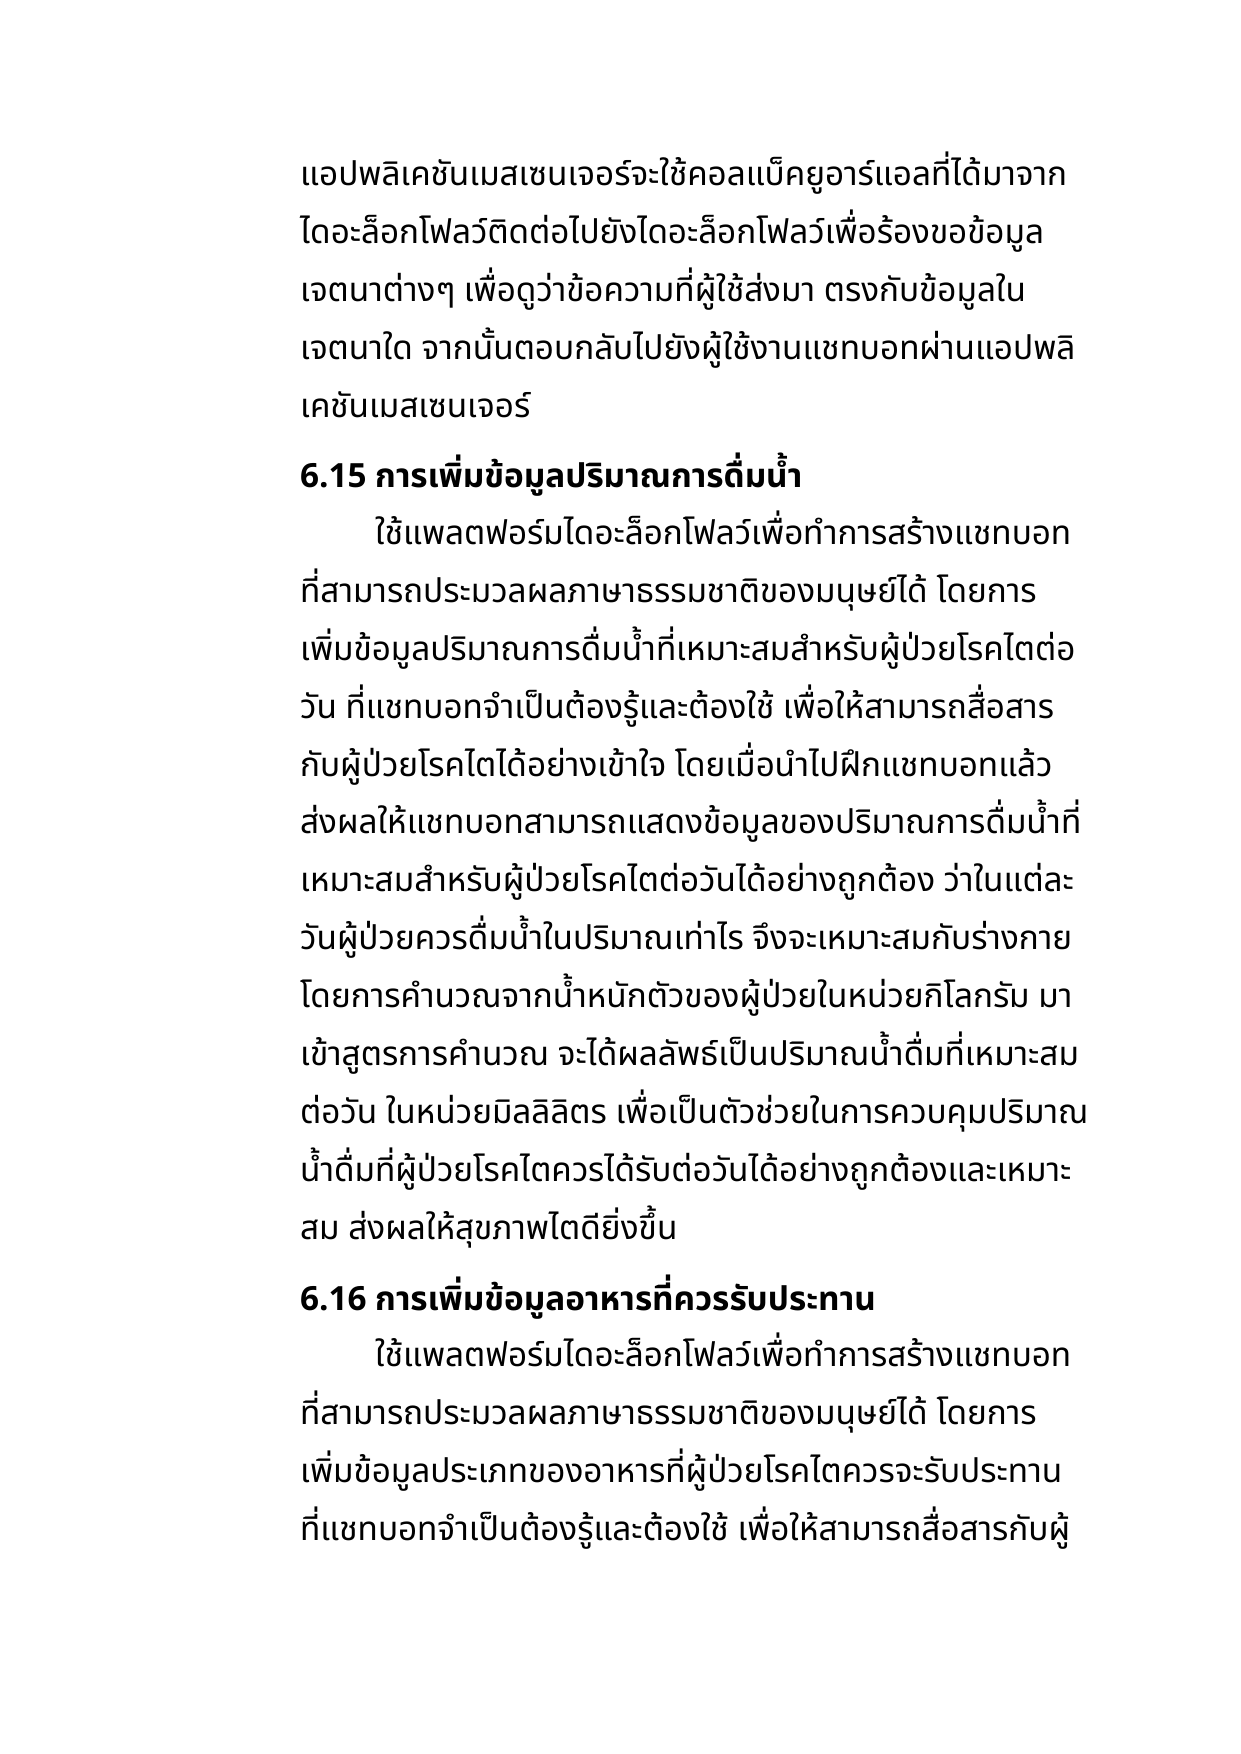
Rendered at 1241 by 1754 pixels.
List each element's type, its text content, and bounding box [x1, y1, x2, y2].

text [300, 150, 1090, 432]
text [300, 1331, 1090, 1555]
subtitle การเพิ่มข้อมูลปริมาณการดื่มน้ำ [300, 452, 1090, 503]
subtitle การเพิ่มข้อมูลอาหารที่ควรรับประทาน [300, 1274, 1090, 1325]
text ใช้แพลตฟอร์มไดอะล็อกโฟลว์เพื่อทำการสร้างแชทบอทที่สามารถประมวลผลภาษาธรรมชาติของมนุษย์ได้ โดยการเพิ่มข้อมูลปริมาณการดื่มน้ำที่เหมาะสมสำหรับผู้ป่วยโรคไตต่อวัน ที่แชทบอทจำเป็นต้องรู้และต้องใช้ เพื่อให้สามารถสื่อสารกับผู้ป่วยโรคไตได้อย่างเข้าใจ โดยเมื่อนำไปฝึกแชทบอทแล้ว ส่งผลให้แชทบอทสามารถแสดงข้อมูลของปริมาณการดื่มน้ำที่เหมาะสมสำหรับผู้ป่วยโรคไตต่อวันได้อย่างถูกต้อง ว่าในแต่ละวันผู้ป่วยควรดื่มน้ำในปริมาณเท่าไร จึงจะเหมาะสมกับร่างกาย โดยการคำนวณจากน้ำหนักตัวของผู้ป่วยในหน่วยกิโลกรัม มาเข้าสูตรการคำนวณ จะได้ผลลัพธ์เป็นปริมาณน้ำดื่มที่เหมาะสมต่อวัน ในหน่วยมิลลิลิตร เพื่อเป็นตัวช่วยในการควบคุมปริมาณน้ำดื่มที่ผู้ป่วยโรคไตควรได้รับต่อวันได้อย่างถูกต้องและเหมาะสม ส่งผลให้สุขภาพไตดียิ่งขึ้น [300, 509, 1090, 1254]
